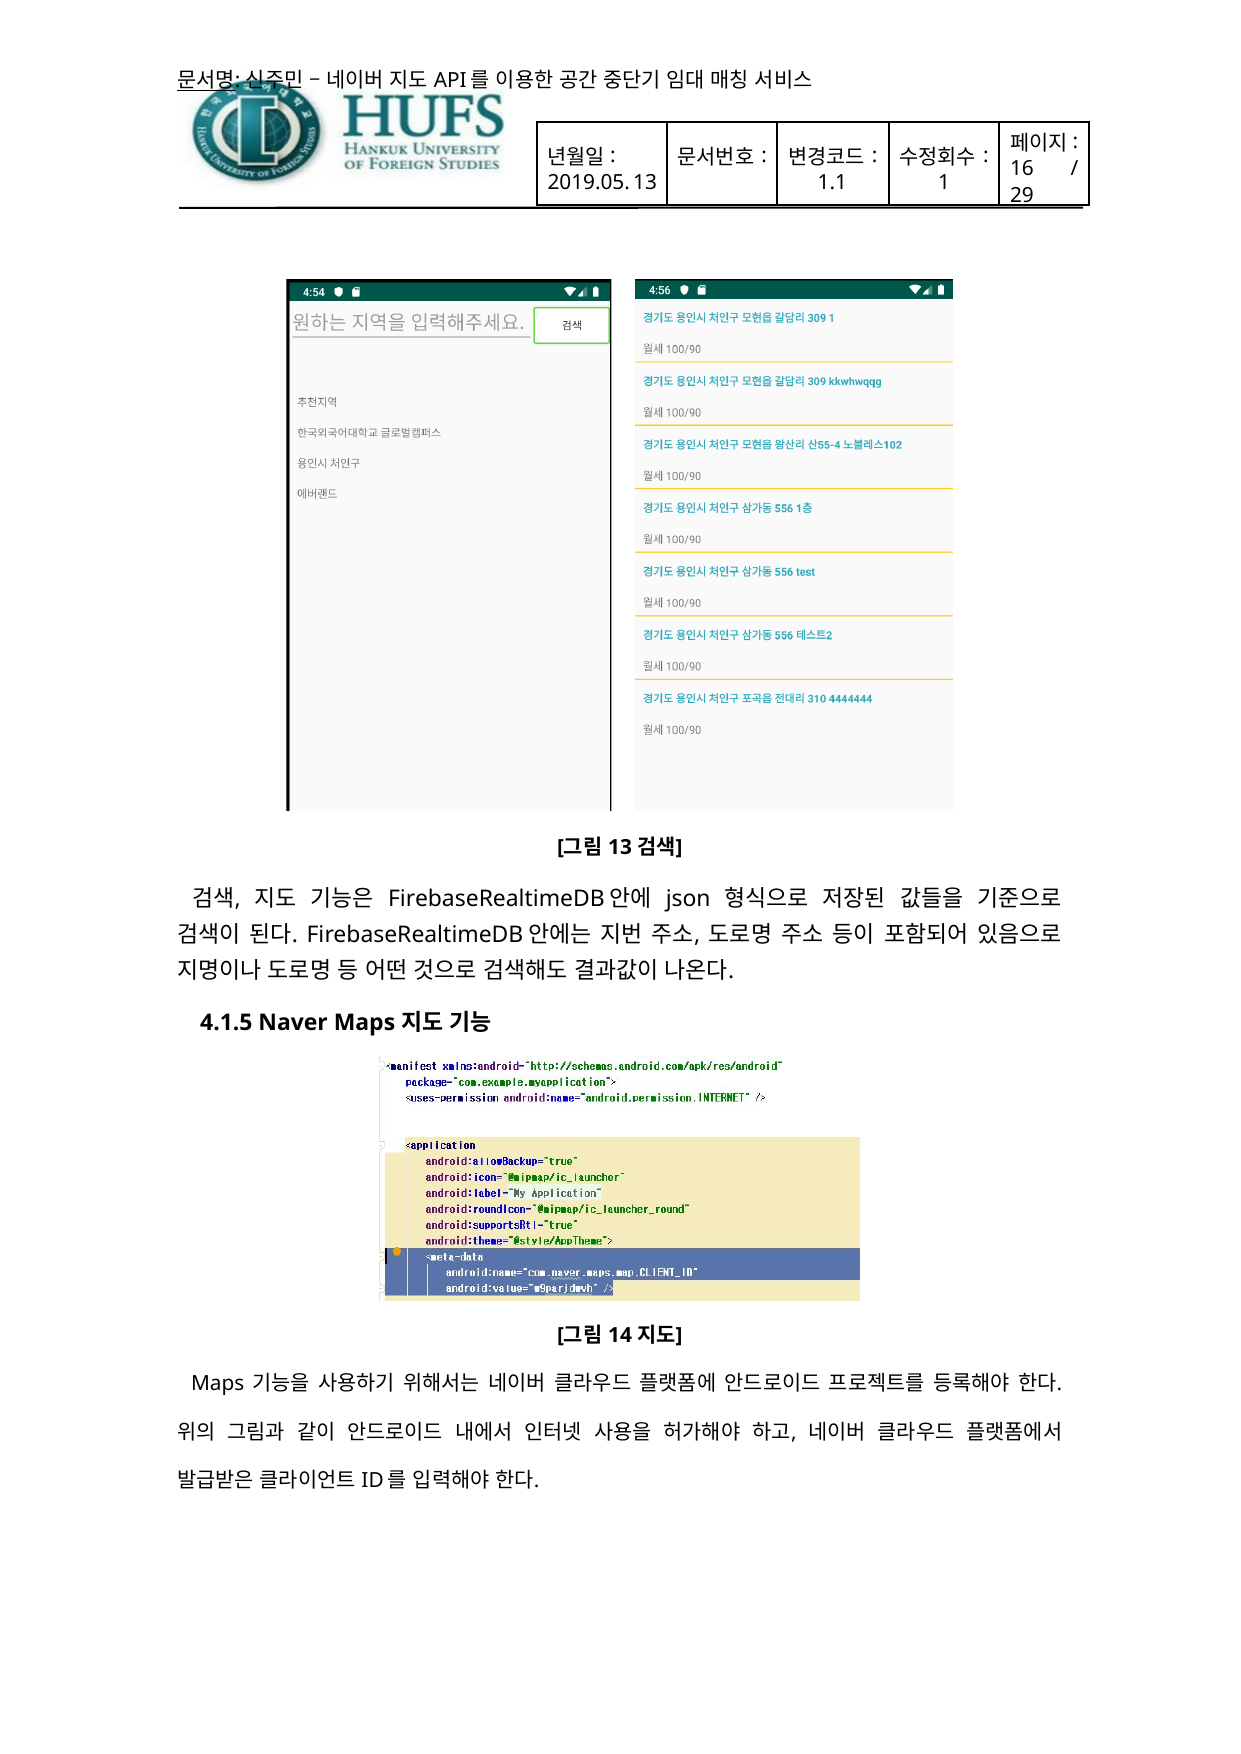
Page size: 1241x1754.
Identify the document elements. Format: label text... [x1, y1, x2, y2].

text [그림 14 지도] [177, 1318, 1062, 1348]
picture [635, 279, 953, 811]
text 4.1.5 Naver Maps 지도 기능 [177, 1004, 1062, 1037]
picture [177, 63, 513, 190]
text 검색, 지도 기능은 FirebaseRealtimeDB안에 json 형식으로 저장된 값들을 기준으로 검색이 된다. FirebaseRealtimeDB안에는 지번 주소, 도로명 주소 등이 포함되어 있음으로 지명이나 도로명 등 어떤 것으로 검색해도 결과값이 나온다. [177, 879, 1062, 985]
text Maps 기능을 사용하기 위해서는 네이버 클라우드 플랫폼에 안드로이드 프로젝트를 등록해야 한다. 위의 그림과 같이 안드로이드 내에서 인터넷 사용을 허가해야 하고, 네이버 클라우드 플랫폼에서 발급받은 클라이언트 ID를 입력해야 한다. [177, 1366, 1062, 1494]
picture [379, 1056, 860, 1301]
text [그림 13 검색] [177, 830, 1062, 861]
picture [286, 279, 612, 811]
